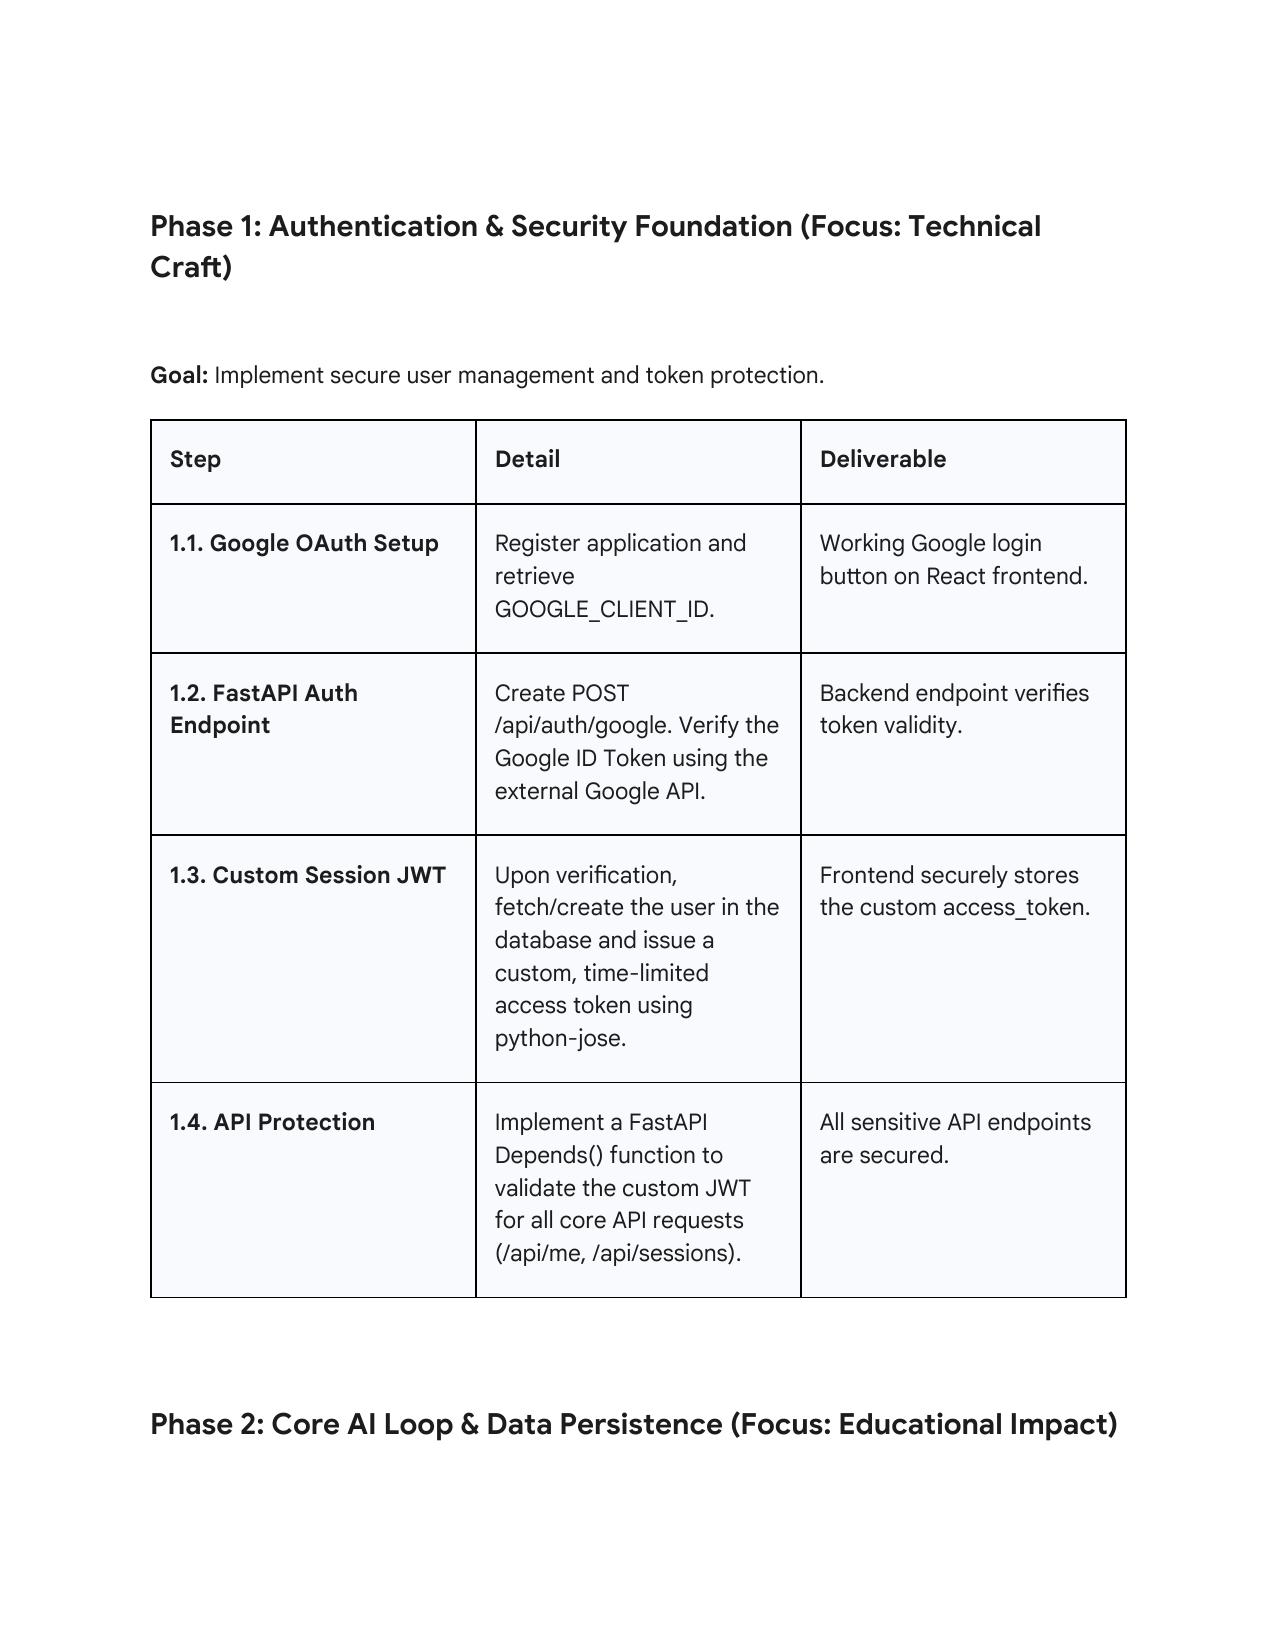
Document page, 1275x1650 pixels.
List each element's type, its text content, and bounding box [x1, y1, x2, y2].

table_cell Frontend securely stores the custom access_token. [802, 836, 1125, 1082]
subtitle Phase 2: Core AI Loop & Data Persistence (Focus: Educational Impact) [150, 1406, 1125, 1442]
table_header Detail [477, 421, 800, 503]
table_cell Working Google login button on React frontend. [802, 505, 1125, 652]
table_header Deliverable [802, 421, 1125, 503]
table_cell Register application and retrieve GOOGLE_CLIENT_ID. [477, 505, 800, 652]
table_cell Implement a FastAPI Depends() function to validate the custom JWT for all core API requests (/api/me, /api/sessions). [477, 1083, 800, 1297]
table_header Step [152, 421, 475, 503]
table_cell 1.3. Custom Session JWT [152, 836, 475, 1082]
table_cell 1.1. Google OAuth Setup [152, 505, 475, 652]
table_cell 1.2. FastAPI Auth Endpoint [152, 654, 475, 834]
table_cell Create POST /api/auth/google. Verify the Google ID Token using the external Google API. [477, 654, 800, 834]
table_cell Upon verification, fetch/create the user in the database and issue a custom, time-limited access token using python-jose. [477, 836, 800, 1082]
table_cell Backend endpoint verifies token validity. [802, 654, 1125, 834]
table_cell 1.4. API Protection [152, 1083, 475, 1297]
table_cell All sensitive API endpoints are secured. [802, 1083, 1125, 1297]
text Goal: Implement secure user management and token protection. [150, 361, 1125, 390]
subtitle Phase 1: Authentication & Security Foundation (Focus: Technical Craft) [150, 208, 1125, 286]
